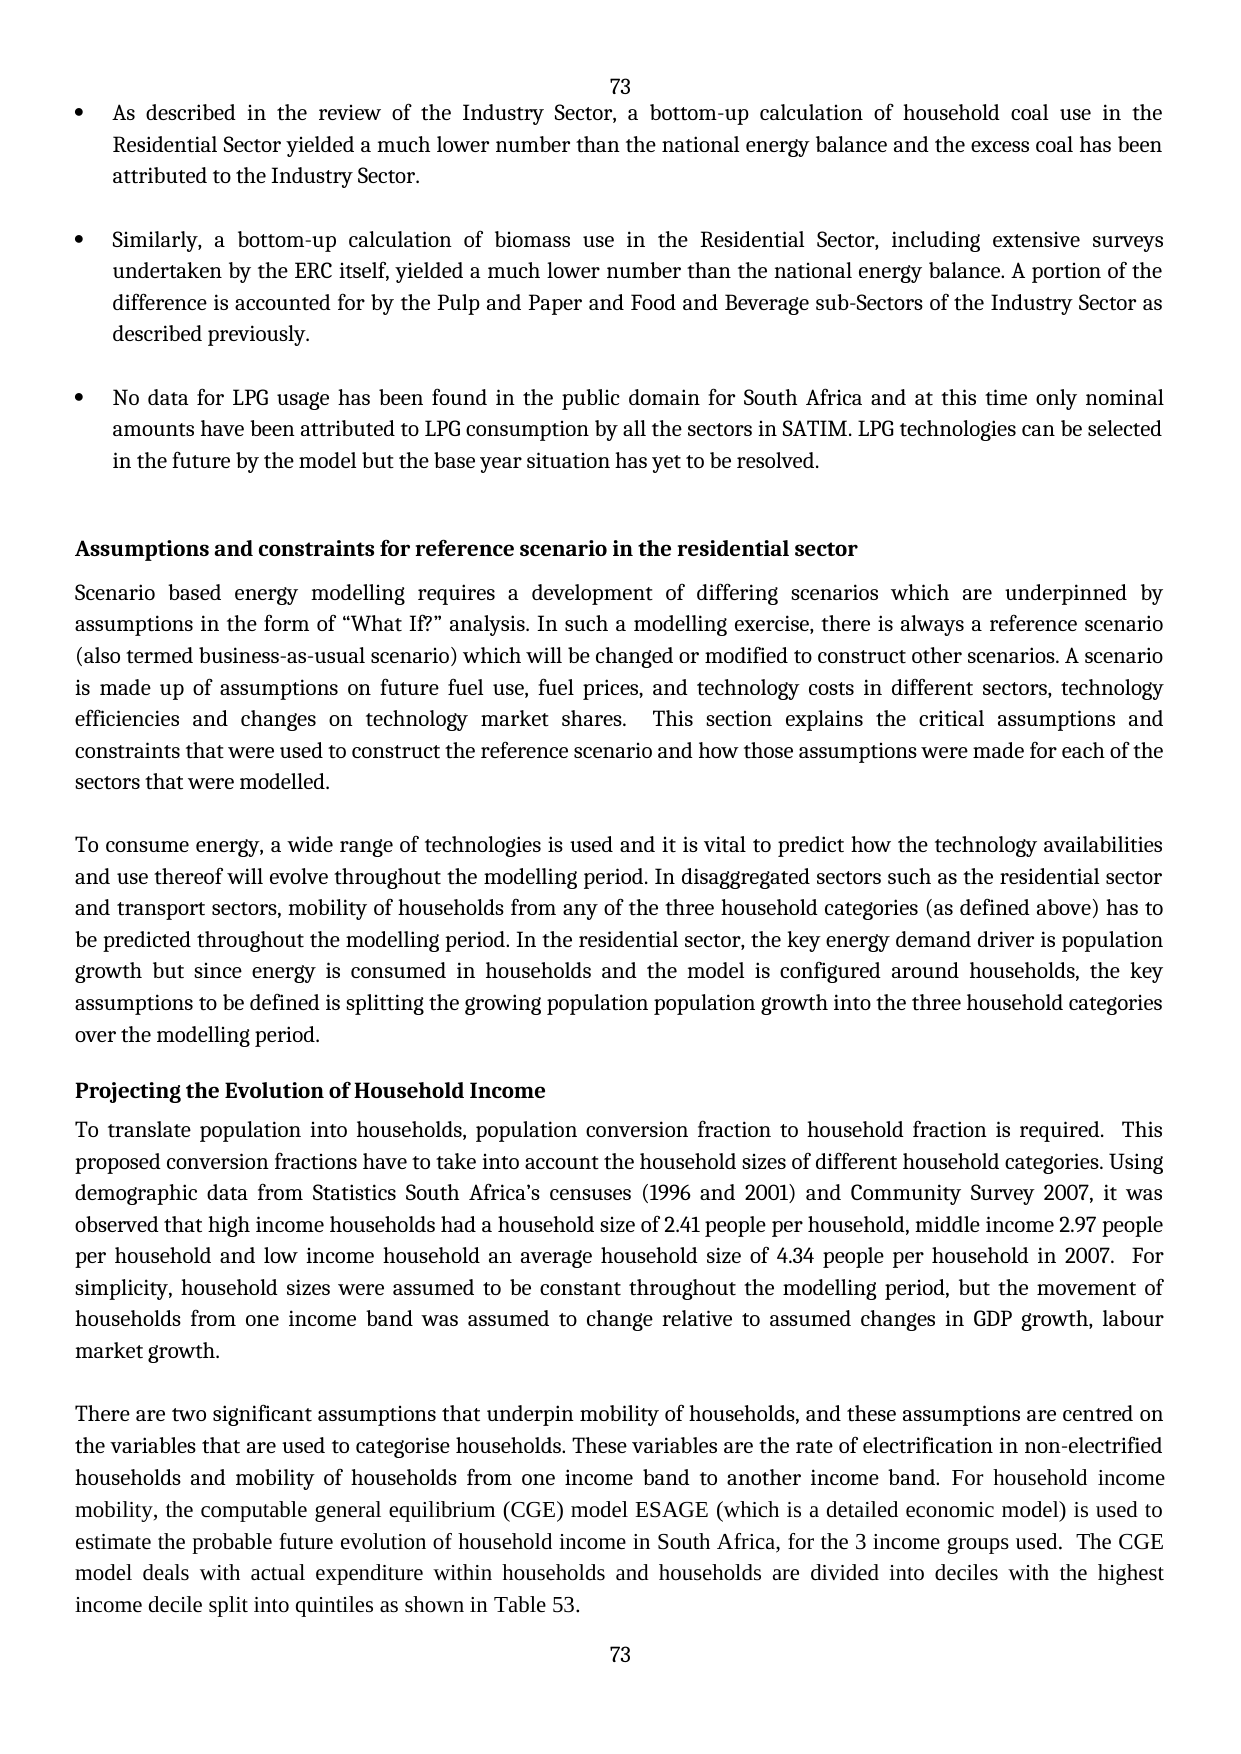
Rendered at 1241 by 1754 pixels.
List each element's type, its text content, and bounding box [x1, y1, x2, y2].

list No data for LPG usage has been found in the public domain for South Africa and at this time only nominal amounts have been attributed to LPG consumption by all the sectors in SATIM. LPG technologies can be selected in the future by the model but the base year situation has yet to be resolved. [75, 384, 1165, 474]
text Scenario based energy modelling requires a development of differing scenarios which are underpinned by assumptions in the form of “What If?” analysis. In such a modelling exercise, there is always a reference scenario (also termed business-as-usual scenario) which will be changed or modified to construct other scenarios. A scenario is made up of assumptions on future fuel use, fuel prices, and technology costs in different sectors, technology efficiencies and changes on technology market shares. This section explains the critical assumptions and constraints that were used to construct the reference scenario and how those assumptions were made for each of the sectors that were modelled. [75, 579, 1165, 795]
text To translate population into households, population conversion fraction to household fraction is required. This proposed conversion fractions have to take into account the household sizes of different household categories. Using demographic data from Statistics South Africa’s censuses (1996 and 2001) and Community Survey 2007, it was observed that high income households had a household size of 2.41 people per household, middle income 2.97 people per household and low income household an average household size of 4.34 people per household in 2007. For simplicity, household sizes were assumed to be constant throughout the modelling period, but the movement of households from one income band was assumed to change relative to assumed changes in GDP growth, labour market growth. [75, 1117, 1165, 1364]
text There are two significant assumptions that underpin mobility of households, and these assumptions are centred on the variables that are used to categorise households. These variables are the rate of electrification in non-electrified households and mobility of households from one income band to another income band. For household income mobility, the computable general equilibrium (CGE) model ESAGE (which is a detailed economic model) is used to estimate the probable future evolution of household income in South Africa, for the 3 income groups used. The CGE model deals with actual expenditure within households and households are divided into deciles with the highest income decile split into quintiles as shown in Table 45. [75, 1401, 1165, 1617]
list As described in the review of the Industry Sector, a bottom-up calculation of household coal use in the Residential Sector yielded a much lower number than the national energy balance and the excess coal has been attributed to the Industry Sector. [75, 100, 1165, 190]
subtitle Projecting the Evolution of Household Income [75, 1078, 1165, 1104]
text To consume energy, a wide range of technologies is used and it is vital to predict how the technology availabilities and use thereof will evolve throughout the modelling period. In disaggregated sectors such as the residential sector and transport sectors, mobility of households from any of the three household categories (as defined above) has to be predicted throughout the modelling period. In the residential sector, the key energy demand driver is population growth but since energy is consumed in households and the model is configured around households, the key assumptions to be defined is splitting the growing population population growth into the three household categories over the modelling period. [75, 832, 1165, 1048]
subtitle Assumptions and constraints for reference scenario in the residential sector [75, 536, 1165, 562]
list Similarly, a bottom-up calculation of biomass use in the Residential Sector, including extensive surveys undertaken by the ERC itself, yielded a much lower number than the national energy balance. A portion of the difference is accounted for by the Pulp and Paper and Food and Beverage sub-Sectors of the Industry Sector as described previously. [75, 226, 1165, 347]
